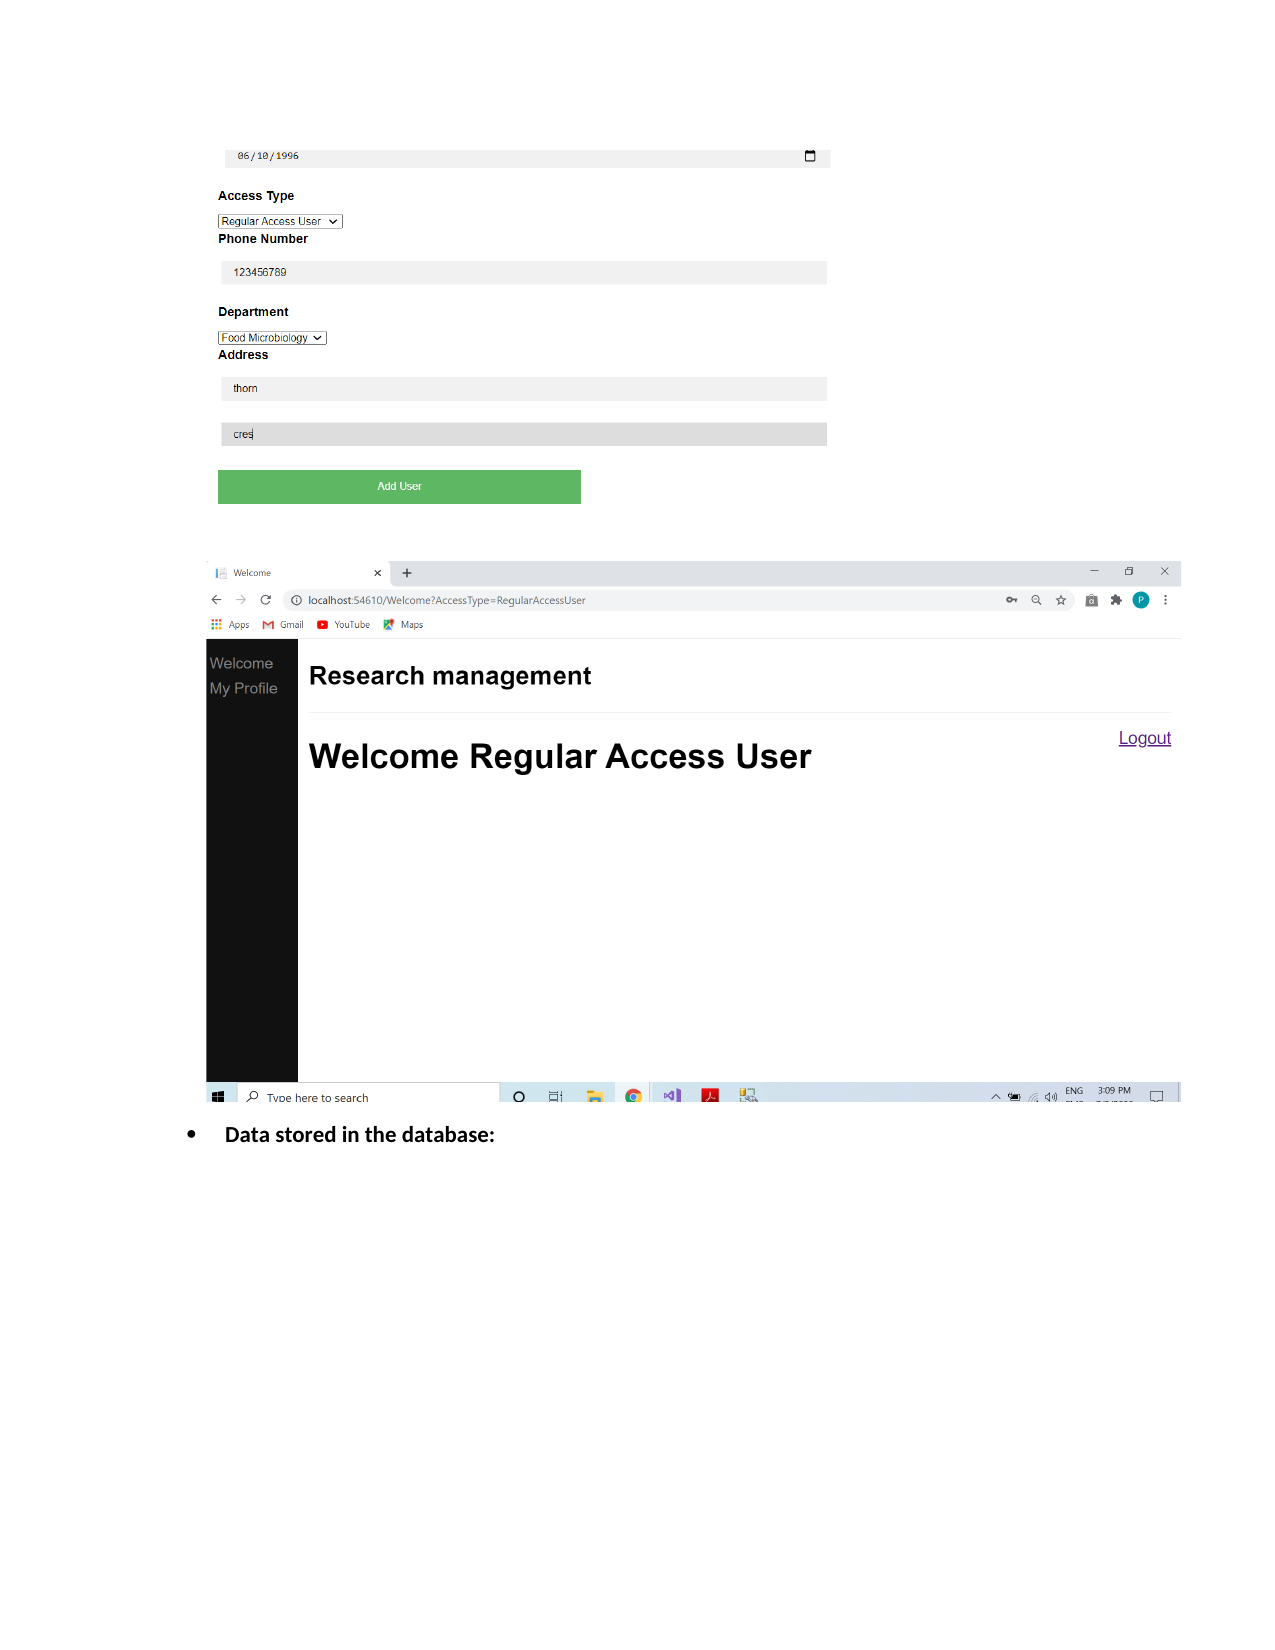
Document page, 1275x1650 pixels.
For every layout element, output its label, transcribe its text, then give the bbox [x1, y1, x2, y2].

list Data stored in the database: [187, 1121, 1125, 1148]
